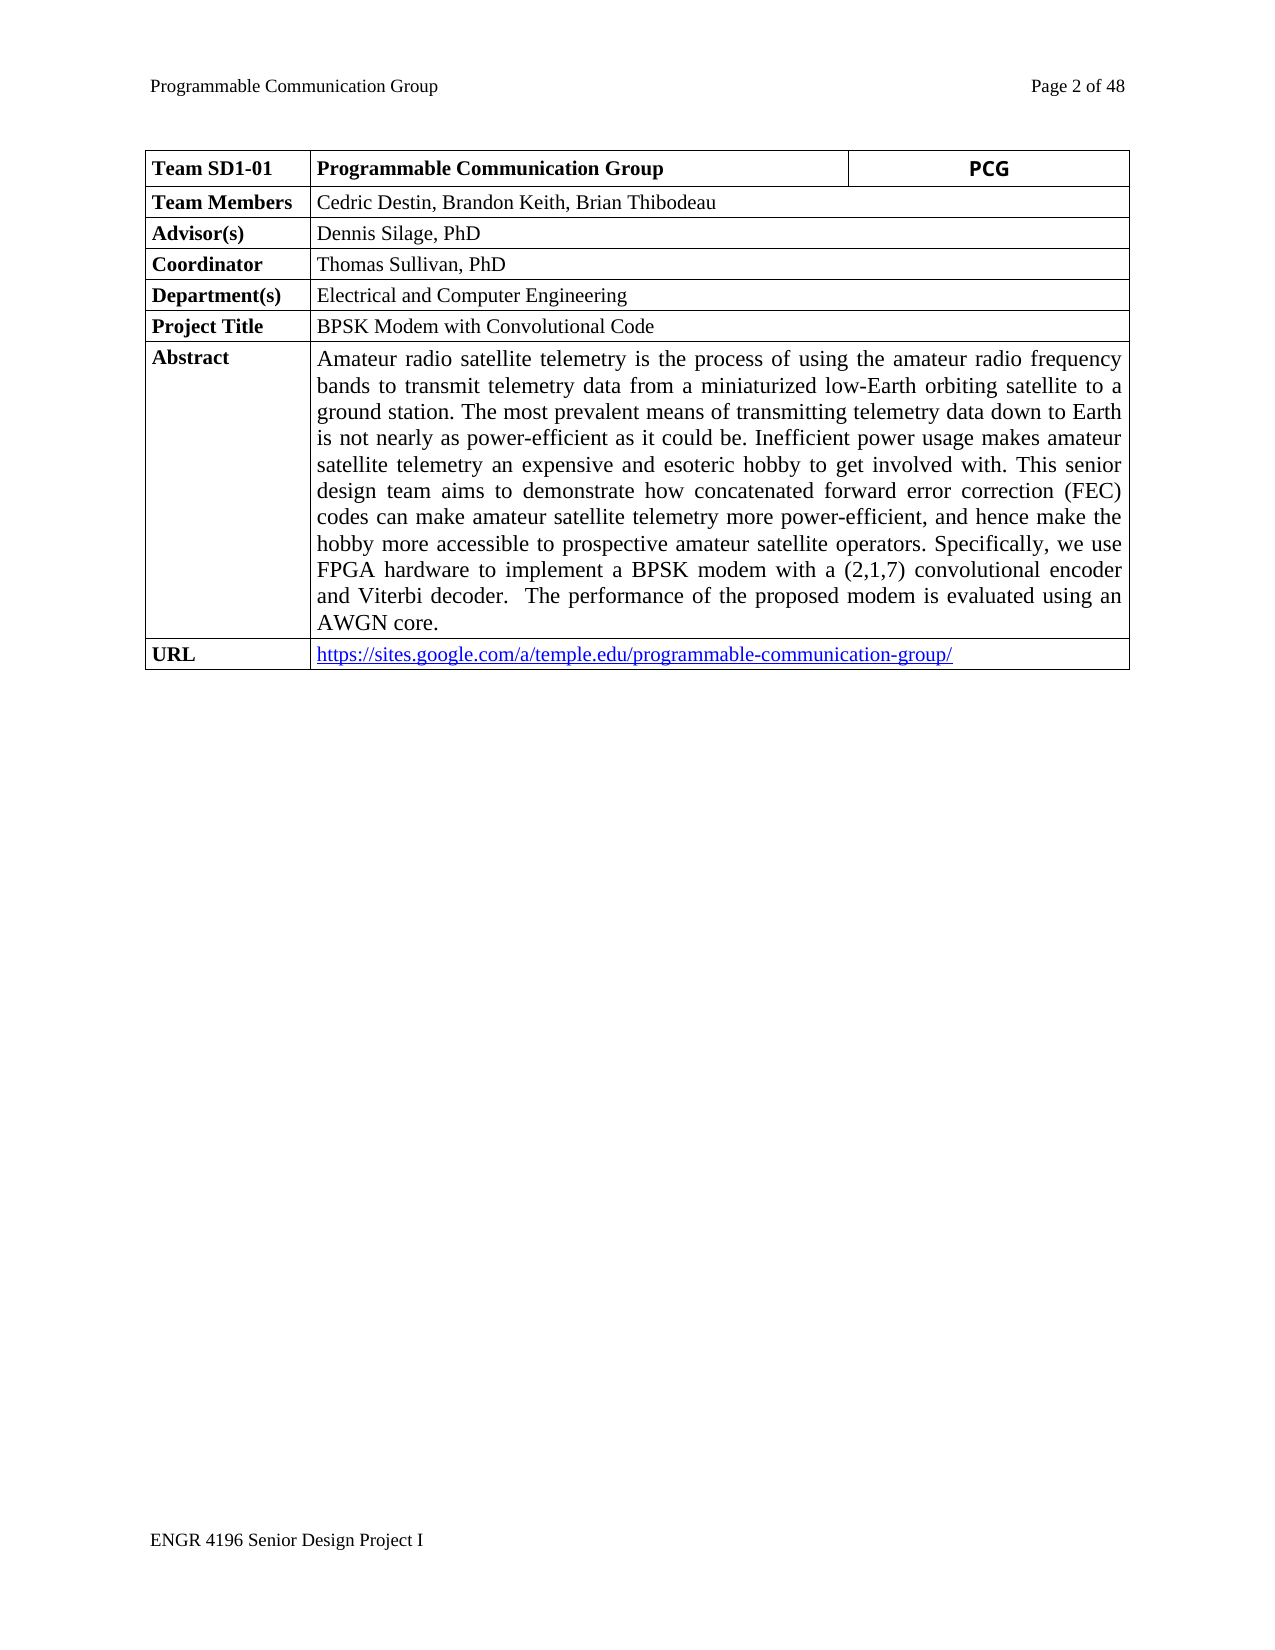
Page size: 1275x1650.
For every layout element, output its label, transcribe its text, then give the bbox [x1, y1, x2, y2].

table_cell Project Title [146, 311, 310, 341]
table_cell Team Members [146, 187, 310, 217]
table_cell Dennis Silage, PhD [311, 218, 1129, 248]
table_header Team SD1-01 [146, 151, 310, 186]
table_cell URL [146, 639, 310, 669]
table_cell Amateur radio satellite telemetry is the process of using the amateur radio frequency bands to transmit telemetry data from a miniaturized low-Earth orbiting satellite to a ground station. The most prevalent means of transmitting telemetry data down to Earth is not nearly as power-efficient as it could be. Inefficient power usage makes amateur satellite telemetry an expensive and esoteric hobby to get involved with. This senior design team aims to demonstrate how concatenated forward error correction (FEC) codes can make amateur satellite telemetry more power-efficient, and hence make the hobby more accessible to prospective amateur satellite operators. Specifically, we use FPGA hardware to implement a BPSK modem with a (2,1,7) convolutional encoder and Viterbi decoder. The performance of the proposed modem is evaluated using an AWGN core. [311, 342, 1129, 638]
table_cell Abstract [146, 342, 310, 638]
table_cell Cedric Destin, Brandon Keith, Brian Thibodeau [311, 187, 1129, 217]
table_cell https://sites.google.com/a/temple.edu/programmable-communication-group/ [311, 639, 1129, 669]
table_cell Electrical and Computer Engineering [311, 280, 1129, 310]
table_cell Thomas Sullivan, PhD [311, 249, 1129, 279]
table_cell Advisor(s) [146, 218, 310, 248]
table_cell BPSK Modem with Convolutional Code [311, 311, 1129, 341]
table_cell Coordinator [146, 249, 310, 279]
table_header Programmable Communication Group [311, 151, 848, 186]
table_cell Department(s) [146, 280, 310, 310]
table_header PCG [849, 151, 1129, 186]
